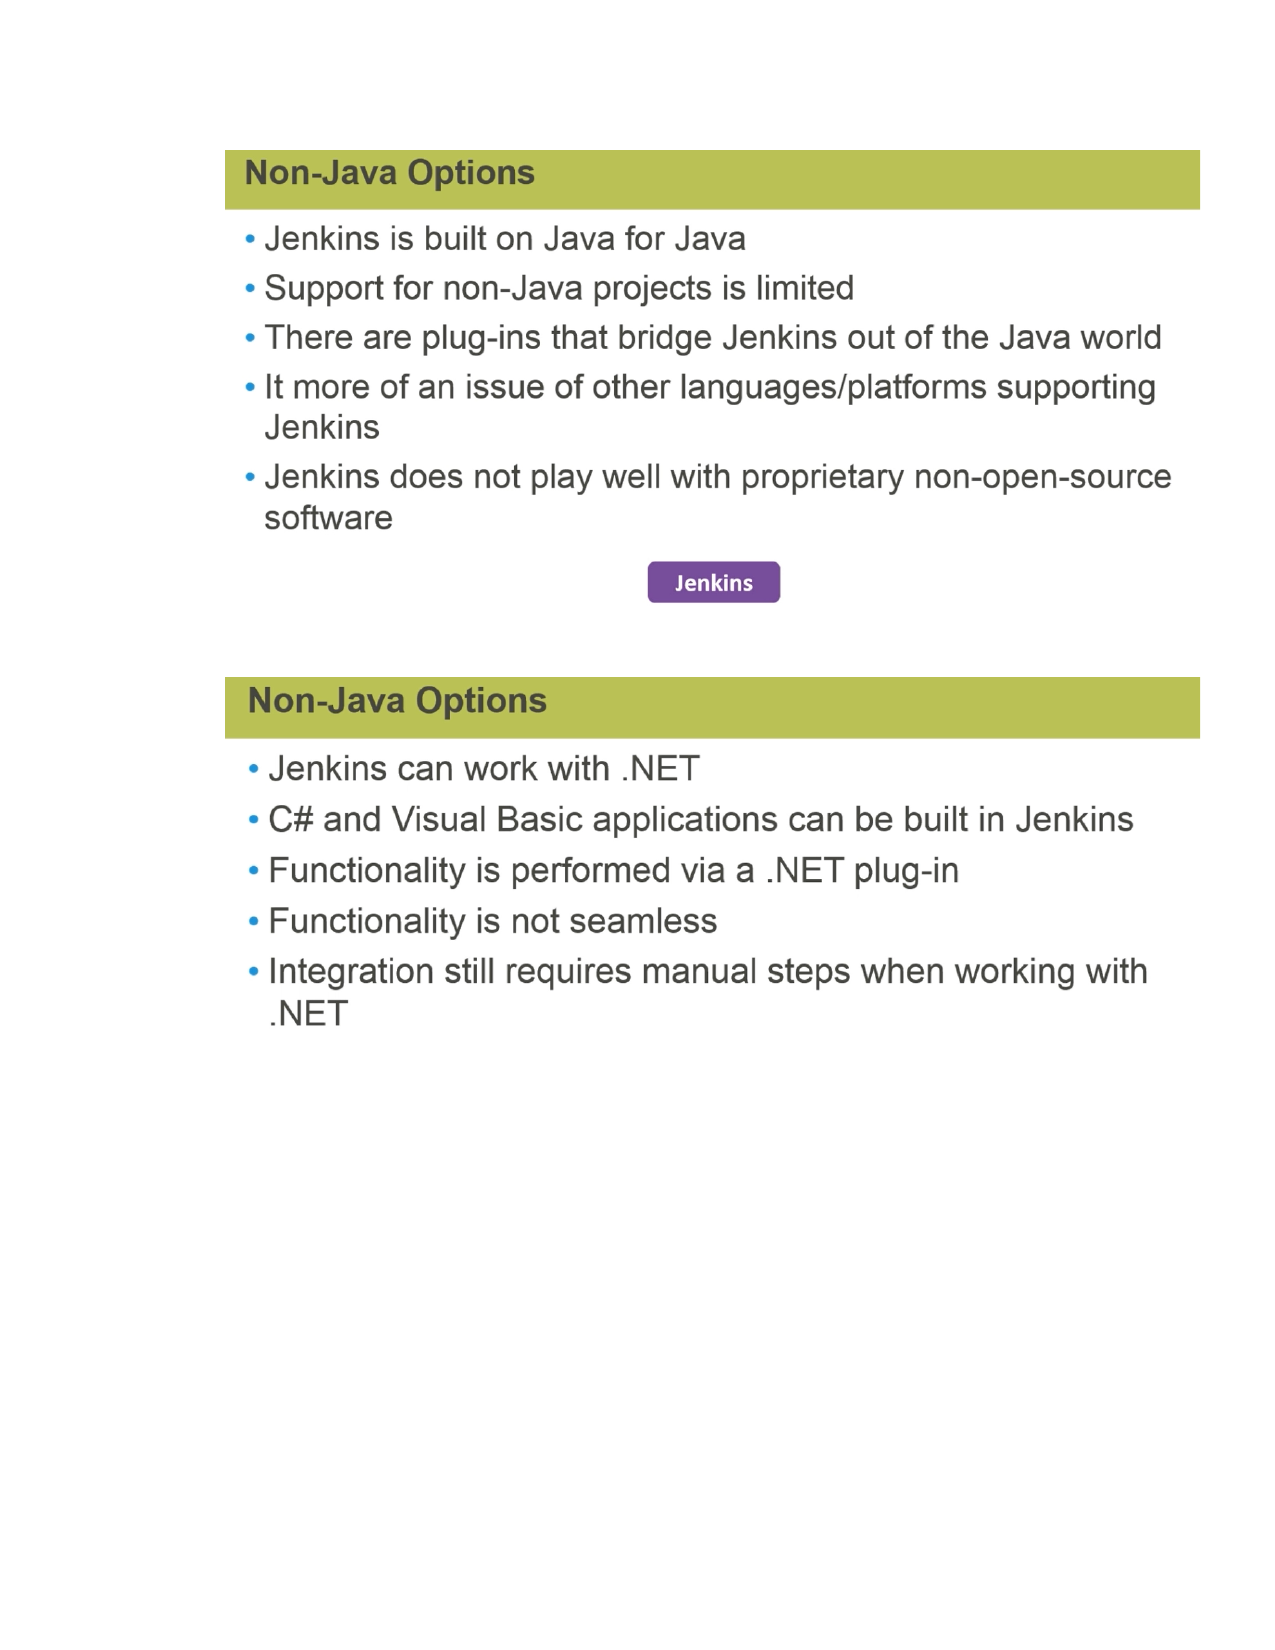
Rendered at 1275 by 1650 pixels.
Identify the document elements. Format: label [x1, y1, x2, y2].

picture [225, 677, 1200, 1090]
picture [225, 150, 1200, 645]
